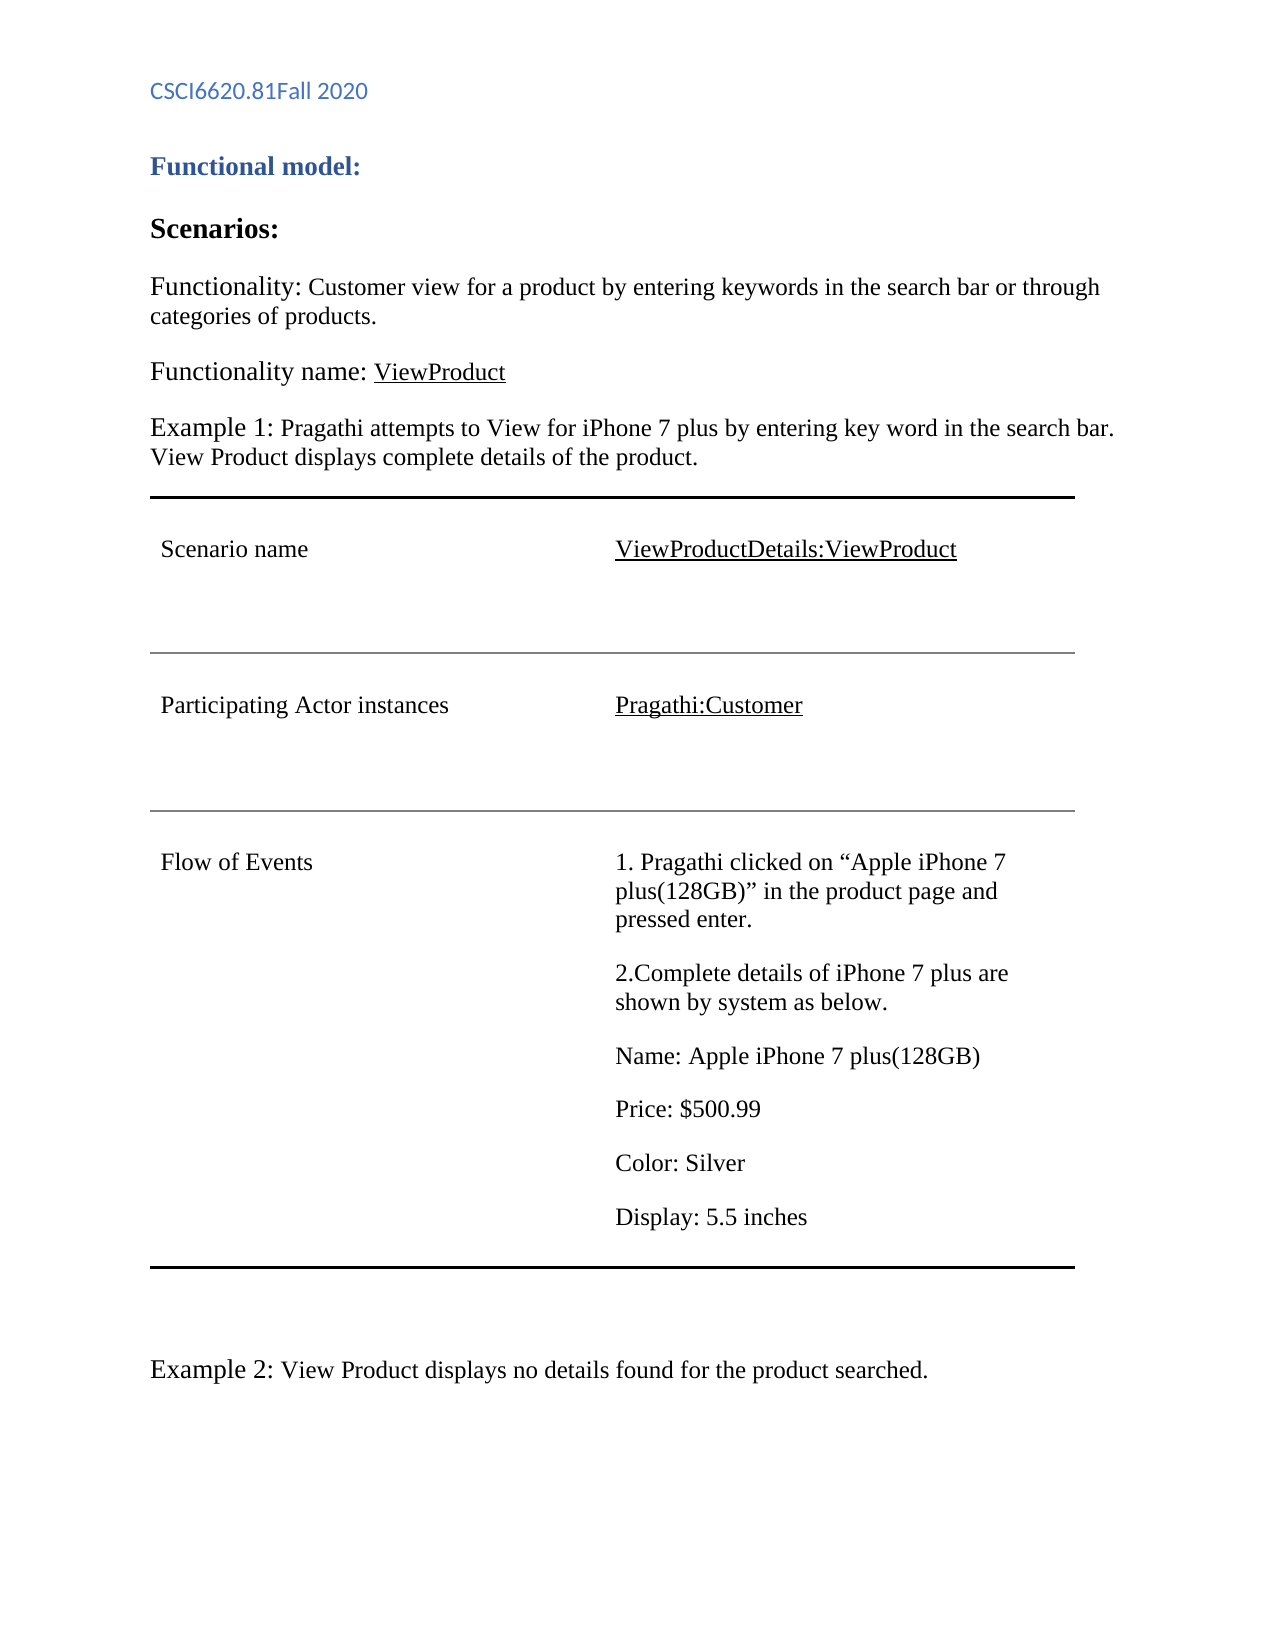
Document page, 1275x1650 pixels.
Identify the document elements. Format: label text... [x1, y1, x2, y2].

text Functionality name: ViewProduct [150, 355, 1125, 386]
table_cell Pragathi:Customer [605, 654, 1075, 809]
text Functionality: Customer view for a product by entering keywords in the search bar or through categories of products. [150, 270, 1125, 330]
text Scenarios: [150, 211, 1125, 245]
text Example 1: Pragathi attempts to View for iPhone 7 plus by entering key word in the search bar. View Product displays complete details of the product. [150, 411, 1125, 471]
table_header Scenario name [150, 499, 605, 652]
subtitle Functional model: [150, 150, 1125, 181]
text Example 2: View Product displays no details found for the product searched. [150, 1353, 1125, 1384]
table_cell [605, 812, 1075, 1266]
table_cell Flow of Events [150, 812, 605, 1266]
table_header ViewProductDetails:ViewProduct [605, 499, 1075, 652]
table_cell Participating Actor instances [150, 654, 605, 809]
